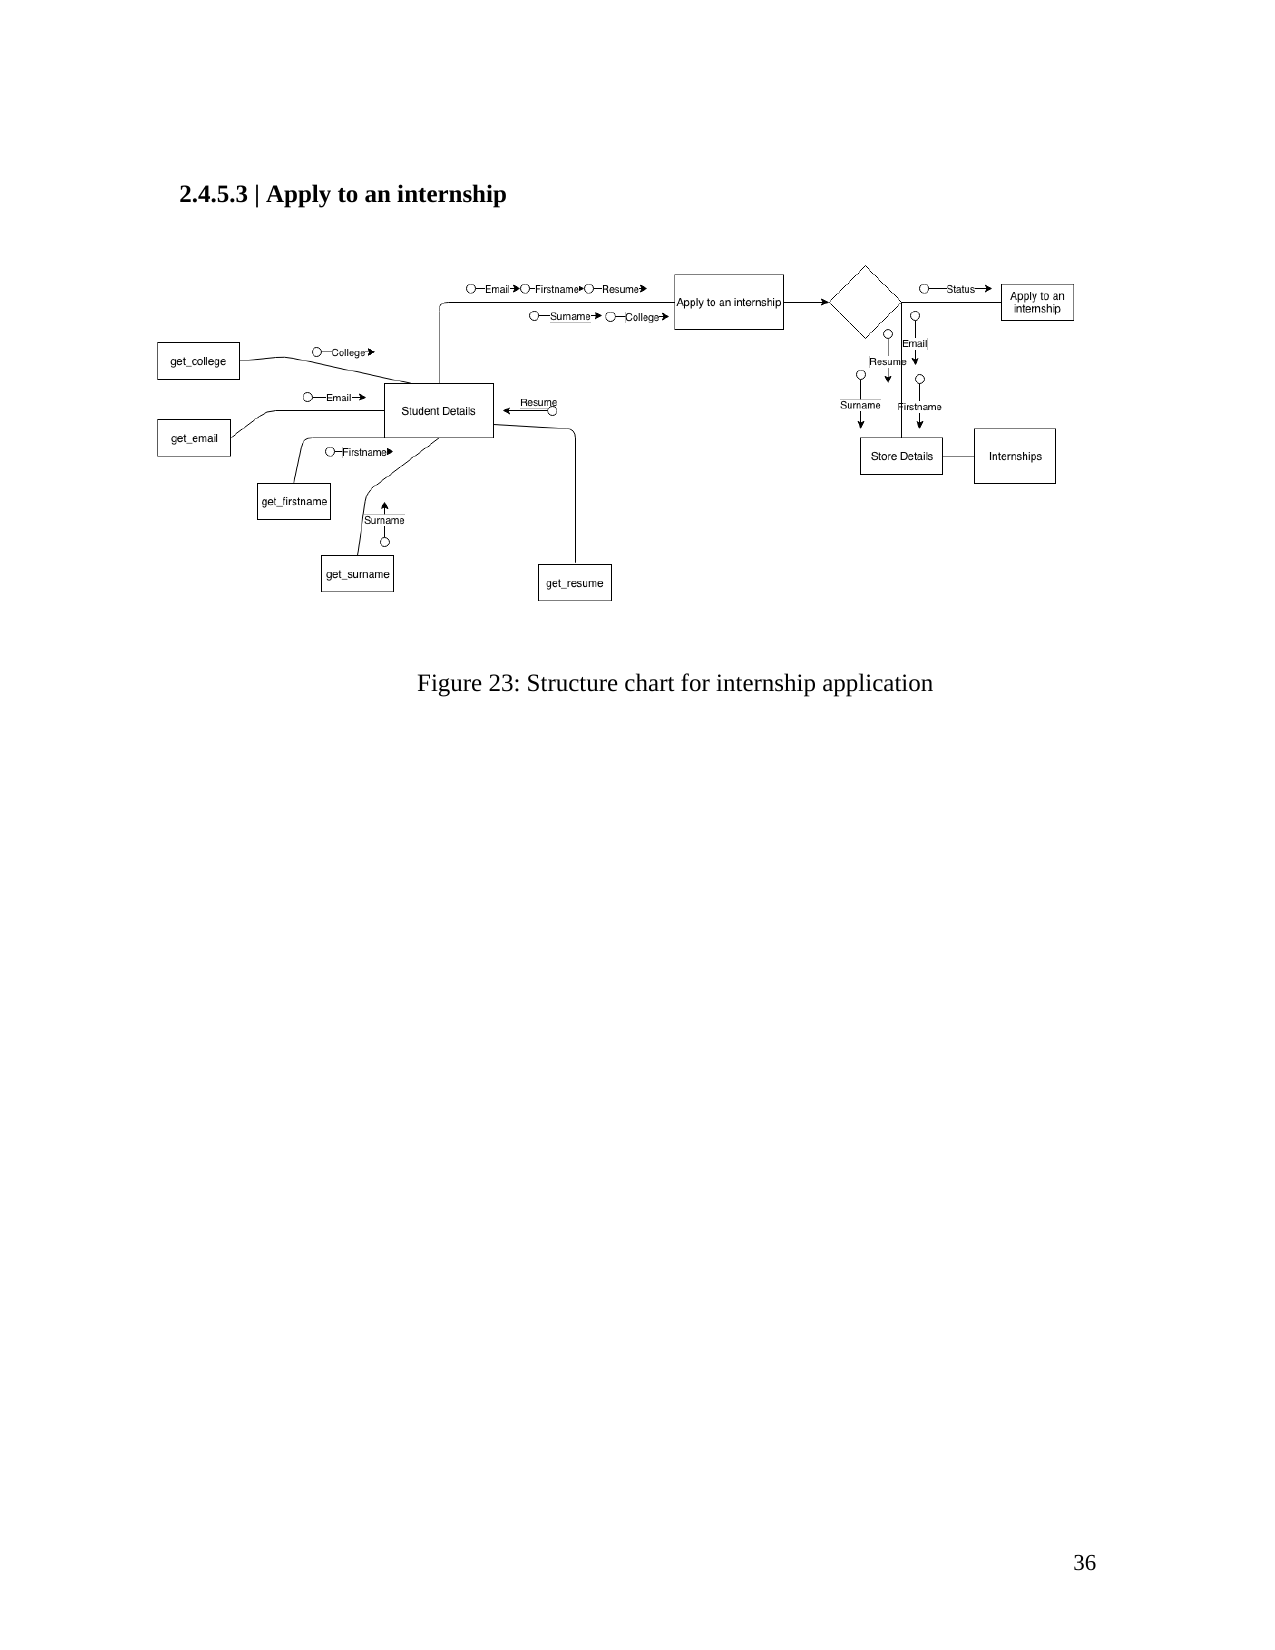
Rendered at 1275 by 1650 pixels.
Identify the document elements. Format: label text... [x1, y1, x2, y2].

text Figure 23: Structure chart for internship application [254, 668, 1096, 696]
text 2.4.5.3 | Apply to an internship [179, 179, 1096, 208]
picture [157, 265, 1074, 601]
